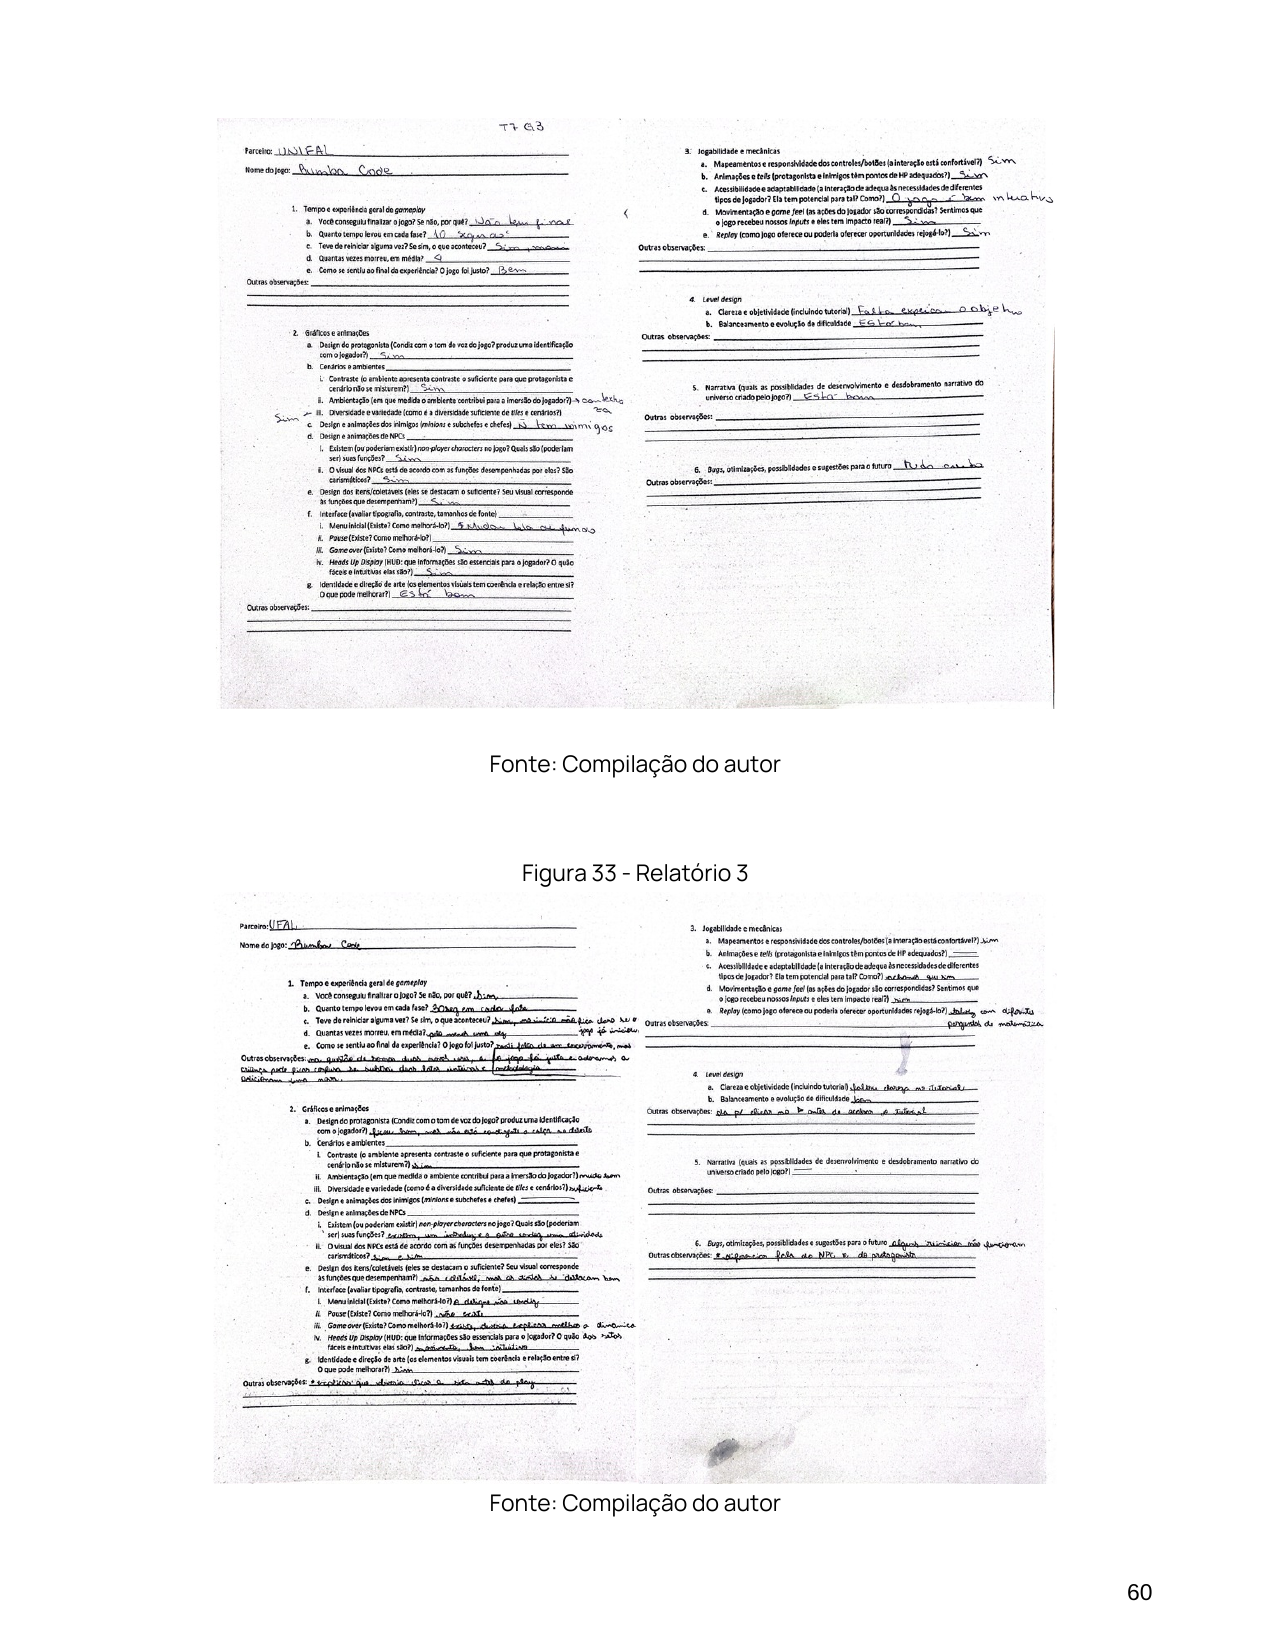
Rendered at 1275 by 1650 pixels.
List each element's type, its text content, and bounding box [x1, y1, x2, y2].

picture [213, 892, 1057, 1484]
text Figura 33 - Relatório 3 [118, 857, 1152, 888]
picture [215, 118, 1055, 709]
text Fonte: Compilação do autor [118, 748, 1152, 780]
text Fonte: Compilação do autor [118, 1487, 1152, 1518]
